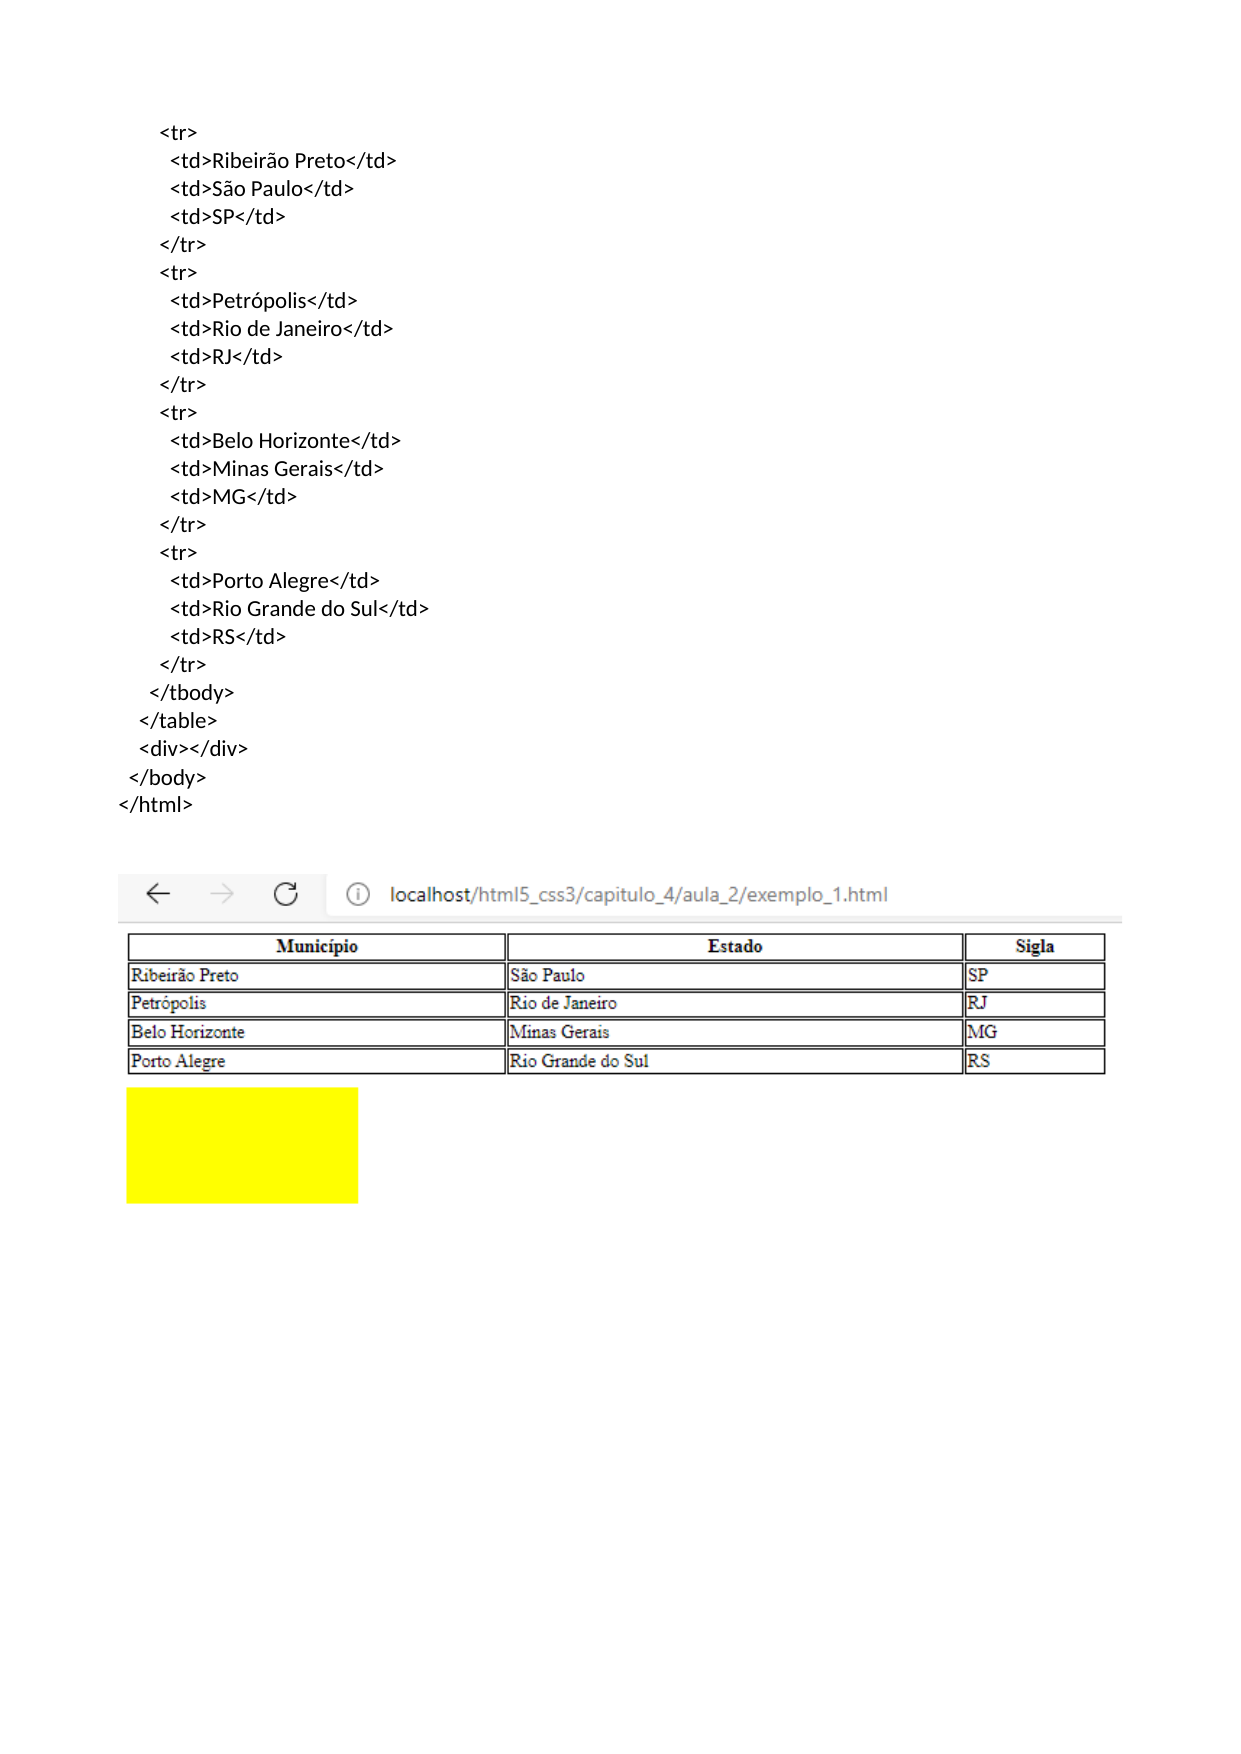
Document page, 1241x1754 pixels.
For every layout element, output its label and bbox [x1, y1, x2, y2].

picture [118, 874, 1123, 1214]
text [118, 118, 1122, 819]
